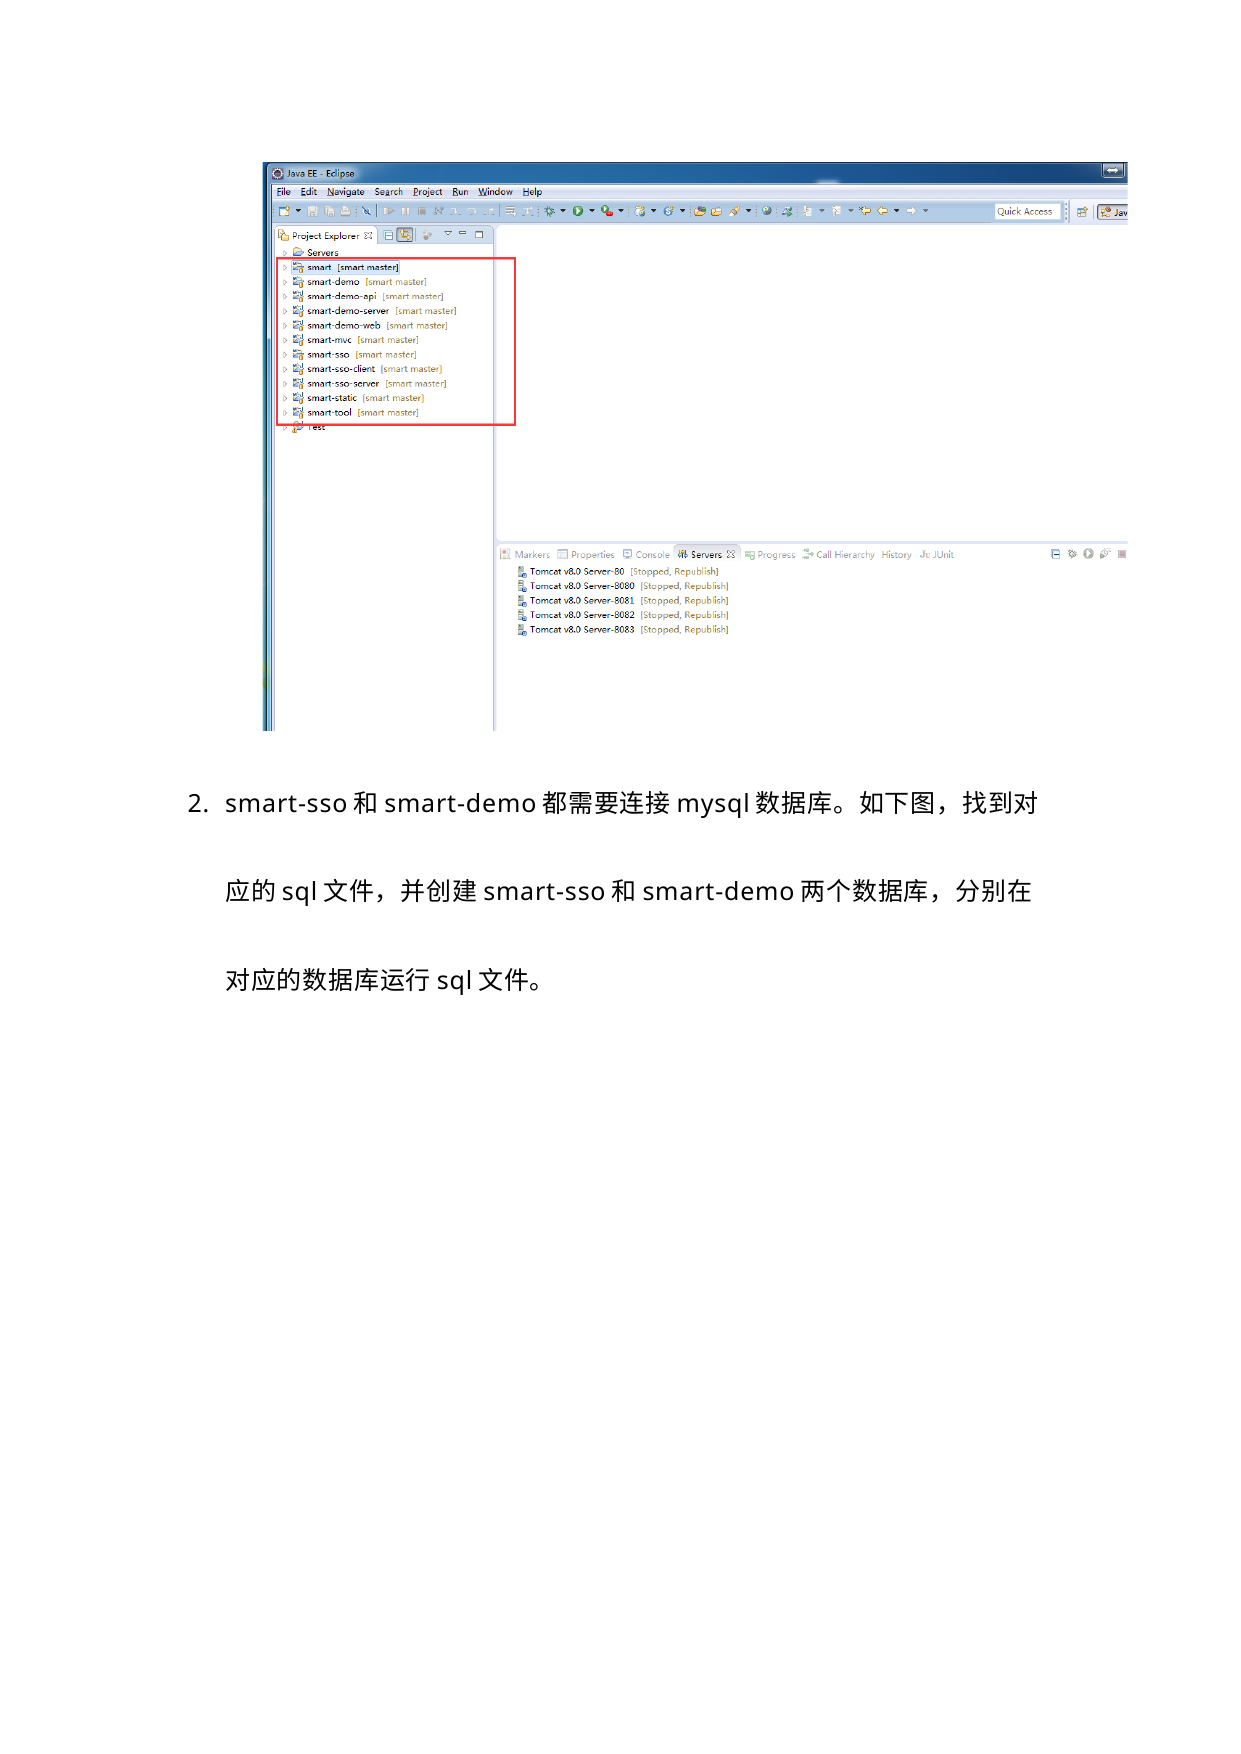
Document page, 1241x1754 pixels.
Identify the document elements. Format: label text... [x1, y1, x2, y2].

list smart-sso和smart-demo都需要连接mysql数据库。如下图，找到对应的sql文件，并创建smart-sso和smart-demo两个数据库，分别在对应的数据库运行sql文件。 [187, 769, 1053, 1011]
picture [262, 162, 1128, 731]
